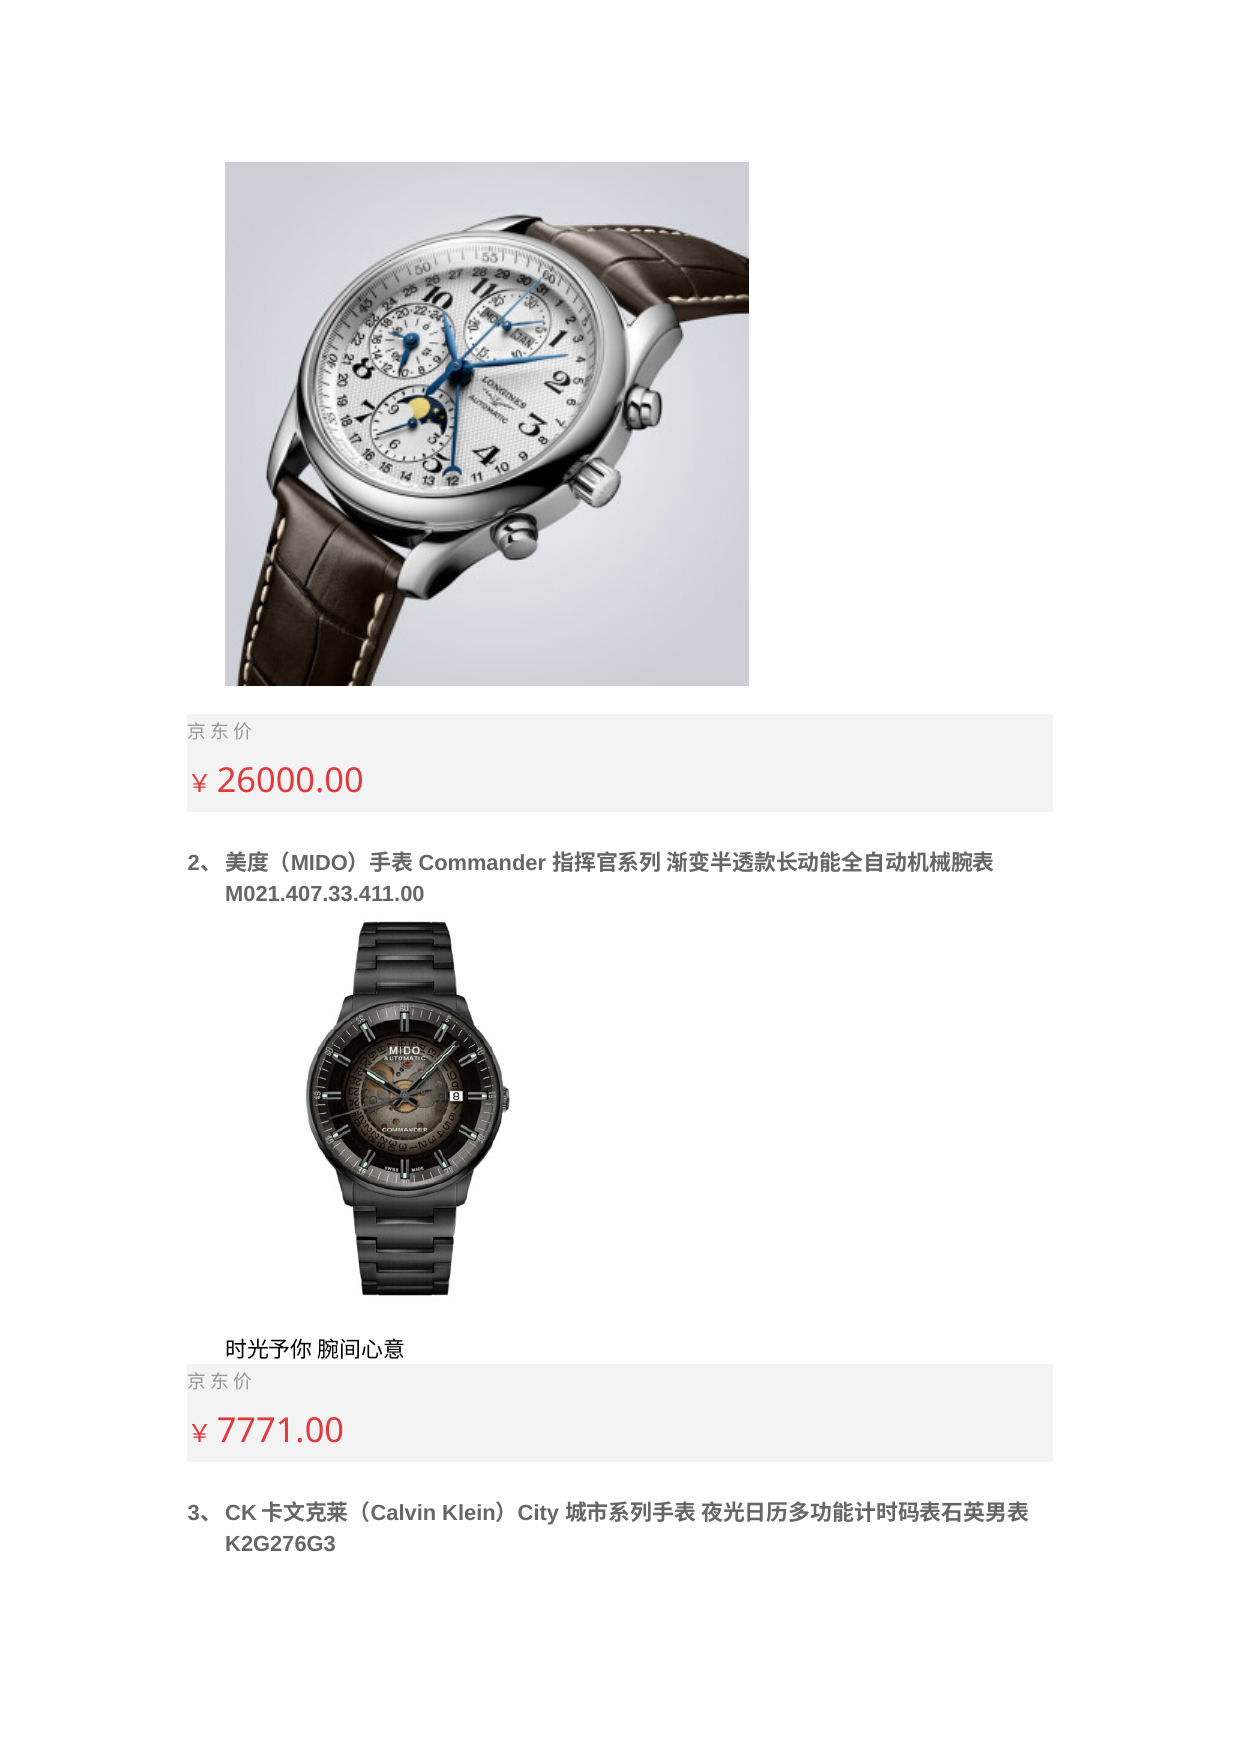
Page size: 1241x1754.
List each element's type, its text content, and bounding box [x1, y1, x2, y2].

list 美度（MIDO）手表 Commander 指挥官系列 渐变半透款长动能全自动机械腕表 M021.407.33.411.00 [187, 844, 1053, 909]
picture [225, 909, 627, 1312]
picture [225, 162, 749, 686]
text 京 东 价 [187, 1364, 1053, 1397]
text ￥ 26000.00 [187, 747, 1053, 812]
list CK卡文克莱（Calvin Klein）City 城市系列手表 夜光日历多功能计时码表石英男表 K2G276G3 [187, 1494, 1053, 1559]
text 京 东 价 [187, 714, 1053, 747]
list 时光予你 腕间心意 [225, 1332, 1053, 1364]
text ￥ 7771.00 [187, 1397, 1053, 1462]
